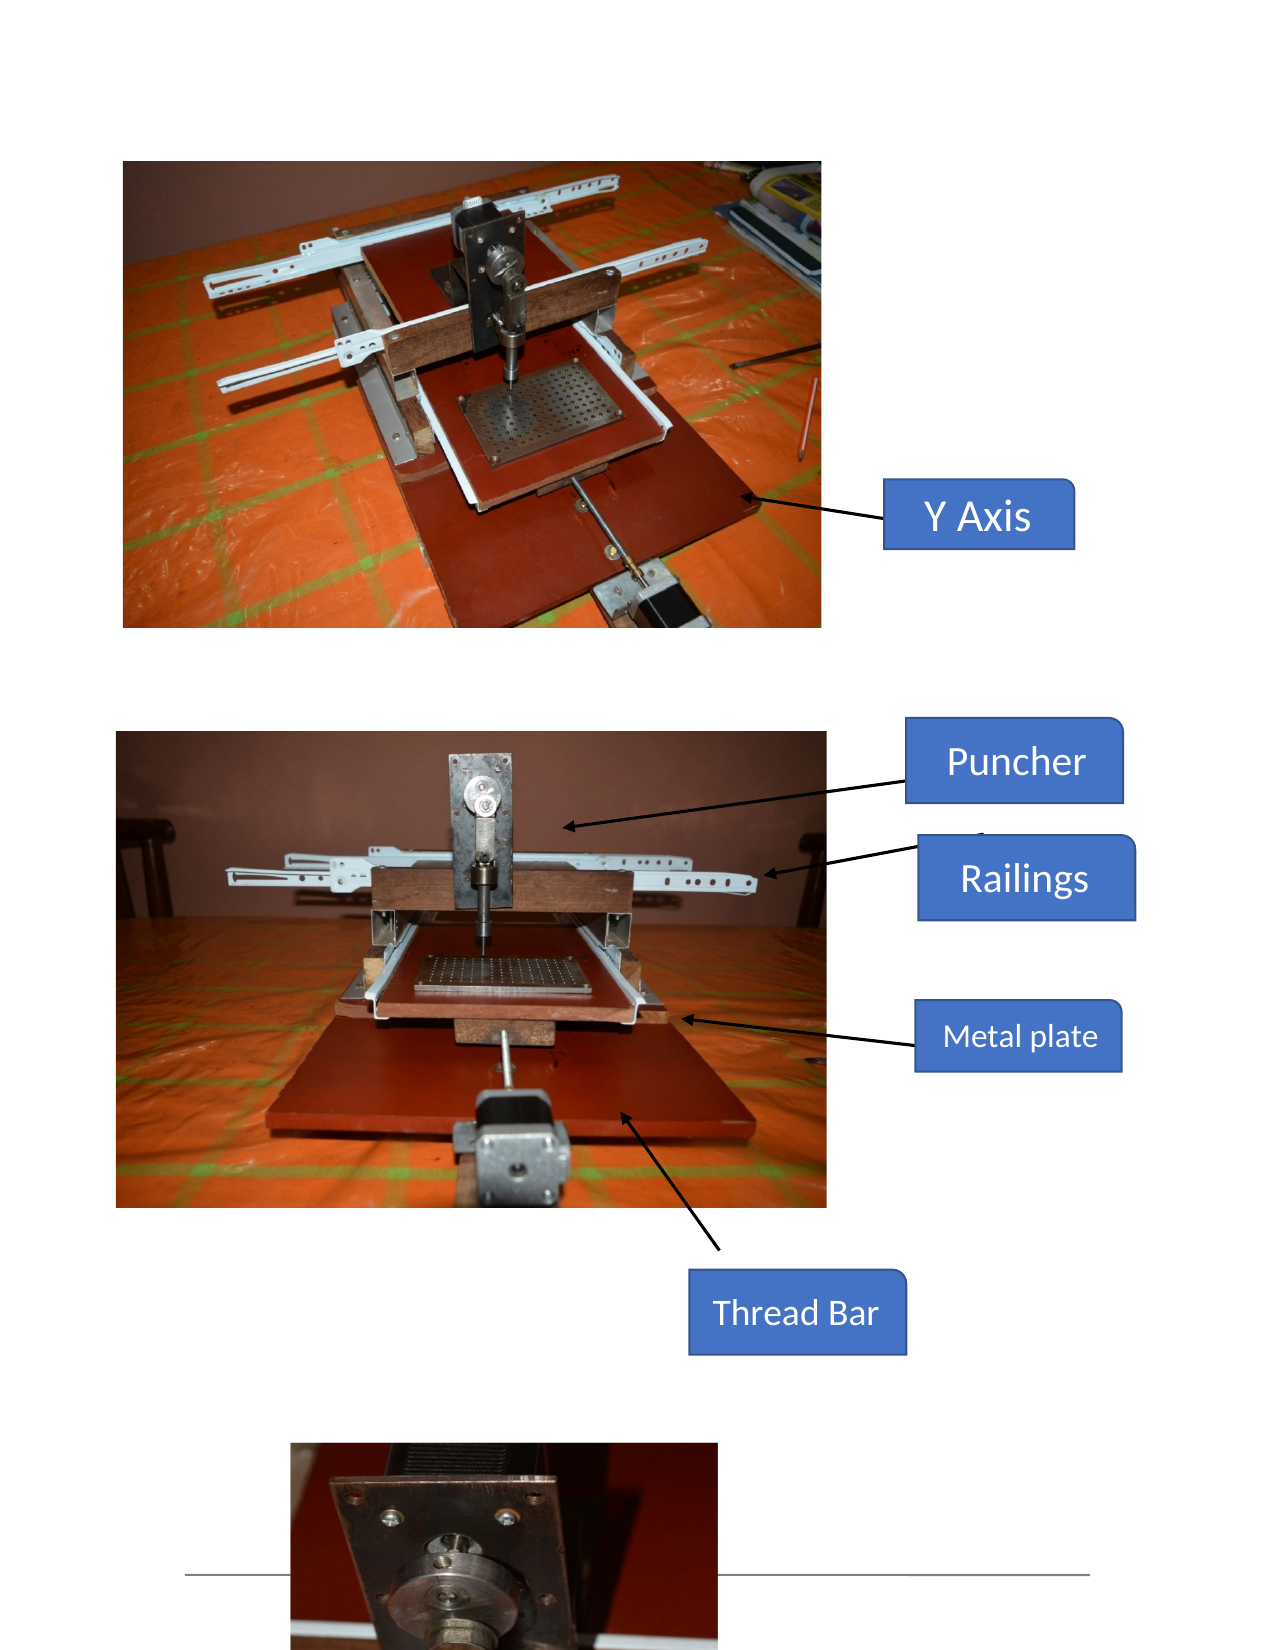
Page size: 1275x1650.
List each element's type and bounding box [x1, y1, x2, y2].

picture [291, 1443, 717, 1650]
picture [114, 731, 826, 1206]
picture [121, 161, 822, 627]
